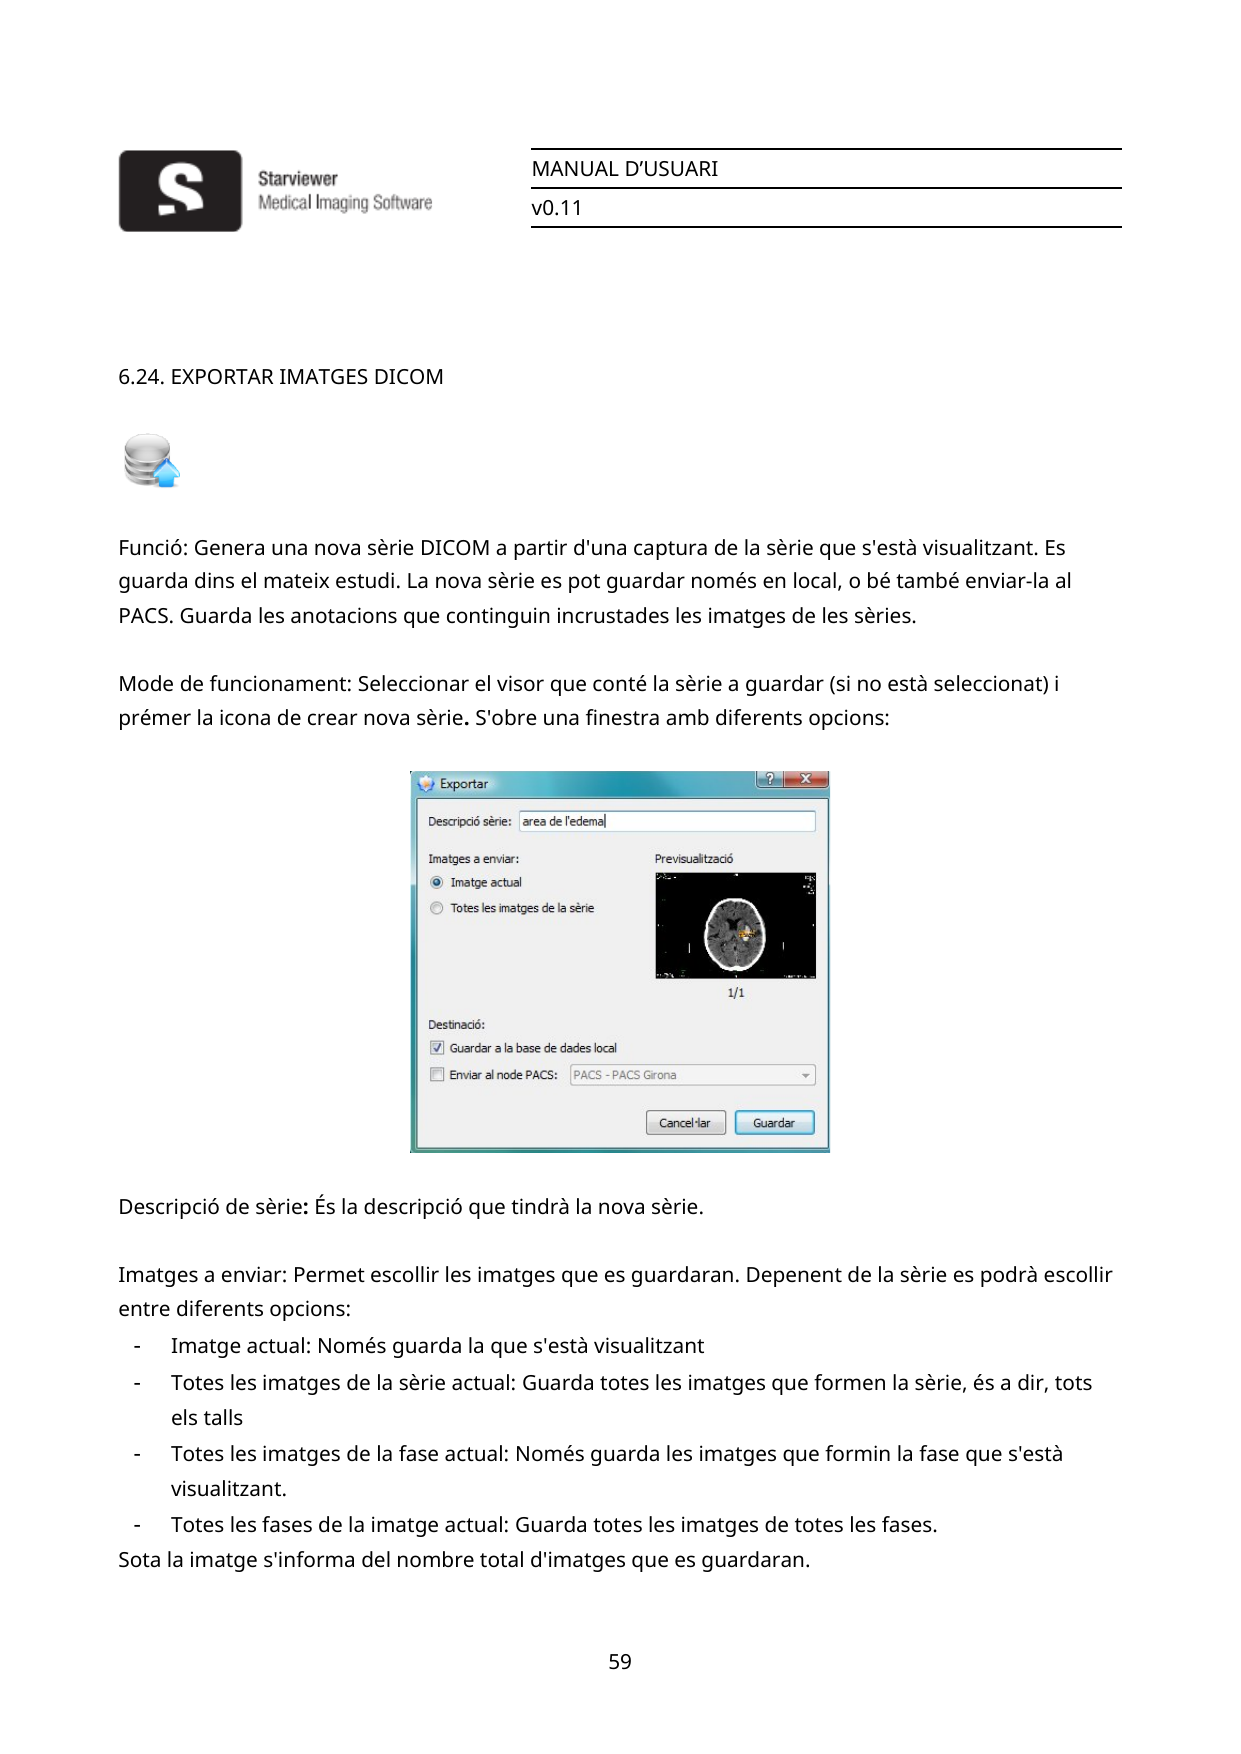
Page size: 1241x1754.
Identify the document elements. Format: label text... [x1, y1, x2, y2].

list Totes les fases de la imatge actual: Guarda totes les imatges de totes les fases. [133, 1508, 1122, 1539]
list Totes les imatges de la fase actual: Només guarda les imatges que formin la fase que s'està visualitzant. [133, 1437, 1122, 1502]
picture [410, 771, 831, 1153]
picture [118, 430, 187, 493]
text Funció: Genera una nova sèrie DICOM a partir d'una captura de la sèrie que s'està visualitzant. Es guarda dins el mateix estudi. La nova sèrie es pot guardar només en local, o bé també enviar-la al PACS. Guarda les anotacions que continguin incrustades les imatges de les sèries. [118, 533, 1122, 629]
text Sota la imatge s'informa del nombre total d'imatges que es guardaran. [118, 1546, 1122, 1574]
subtitle Exportar imatges DICOM [118, 362, 1122, 391]
text Imatges a enviar: Permet escollir les imatges que es guardaran. Depenent de la sèrie es podrà escollir entre diferents opcions: [118, 1261, 1122, 1323]
text Descripció de sèrie: És la descripció que tindrà la nova sèrie. [118, 1192, 1122, 1221]
list Totes les imatges de la sèrie actual: Guarda totes les imatges que formen la sèrie, és a dir, tots els talls [133, 1366, 1122, 1431]
text Mode de funcionament: Seleccionar el visor que conté la sèrie a guardar (si no està seleccionat) i prémer la icona de crear nova sèrie. S'obre una finestra amb diferents opcions: [118, 669, 1122, 731]
list Imatge actual: Només guarda la que s'està visualitzant [133, 1329, 1122, 1360]
